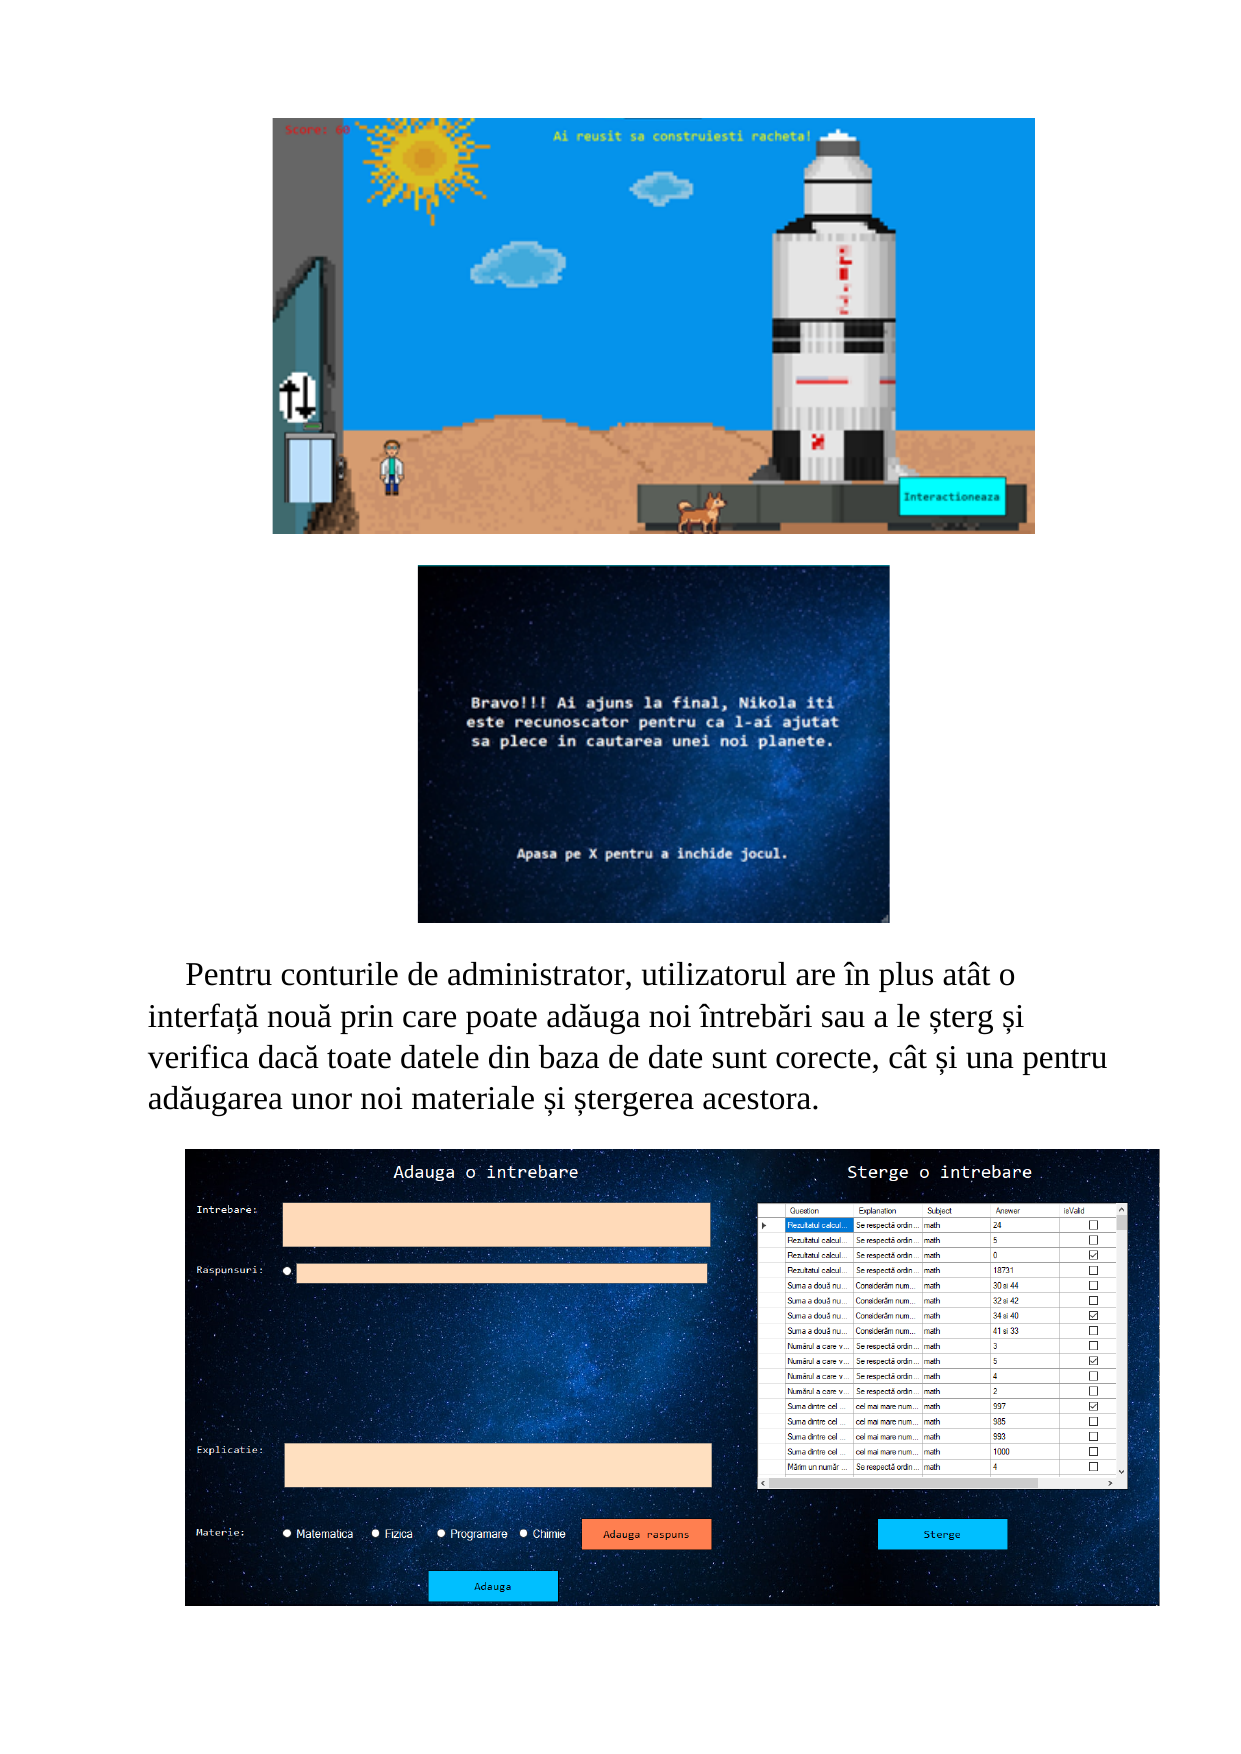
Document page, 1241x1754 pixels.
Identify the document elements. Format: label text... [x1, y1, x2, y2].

picture [272, 118, 1035, 534]
picture [185, 1149, 1160, 1606]
text Pentru conturile de administrator, utilizatorul are în plus atât o interfață nouă prin care poate adăuga noi întrebări sau a le șterg și verifica dacă toate datele din baza de date sunt corecte, cât și una pentru adăugarea unor noi materiale și ștergerea acestora. [148, 954, 1122, 1117]
picture [417, 565, 890, 923]
